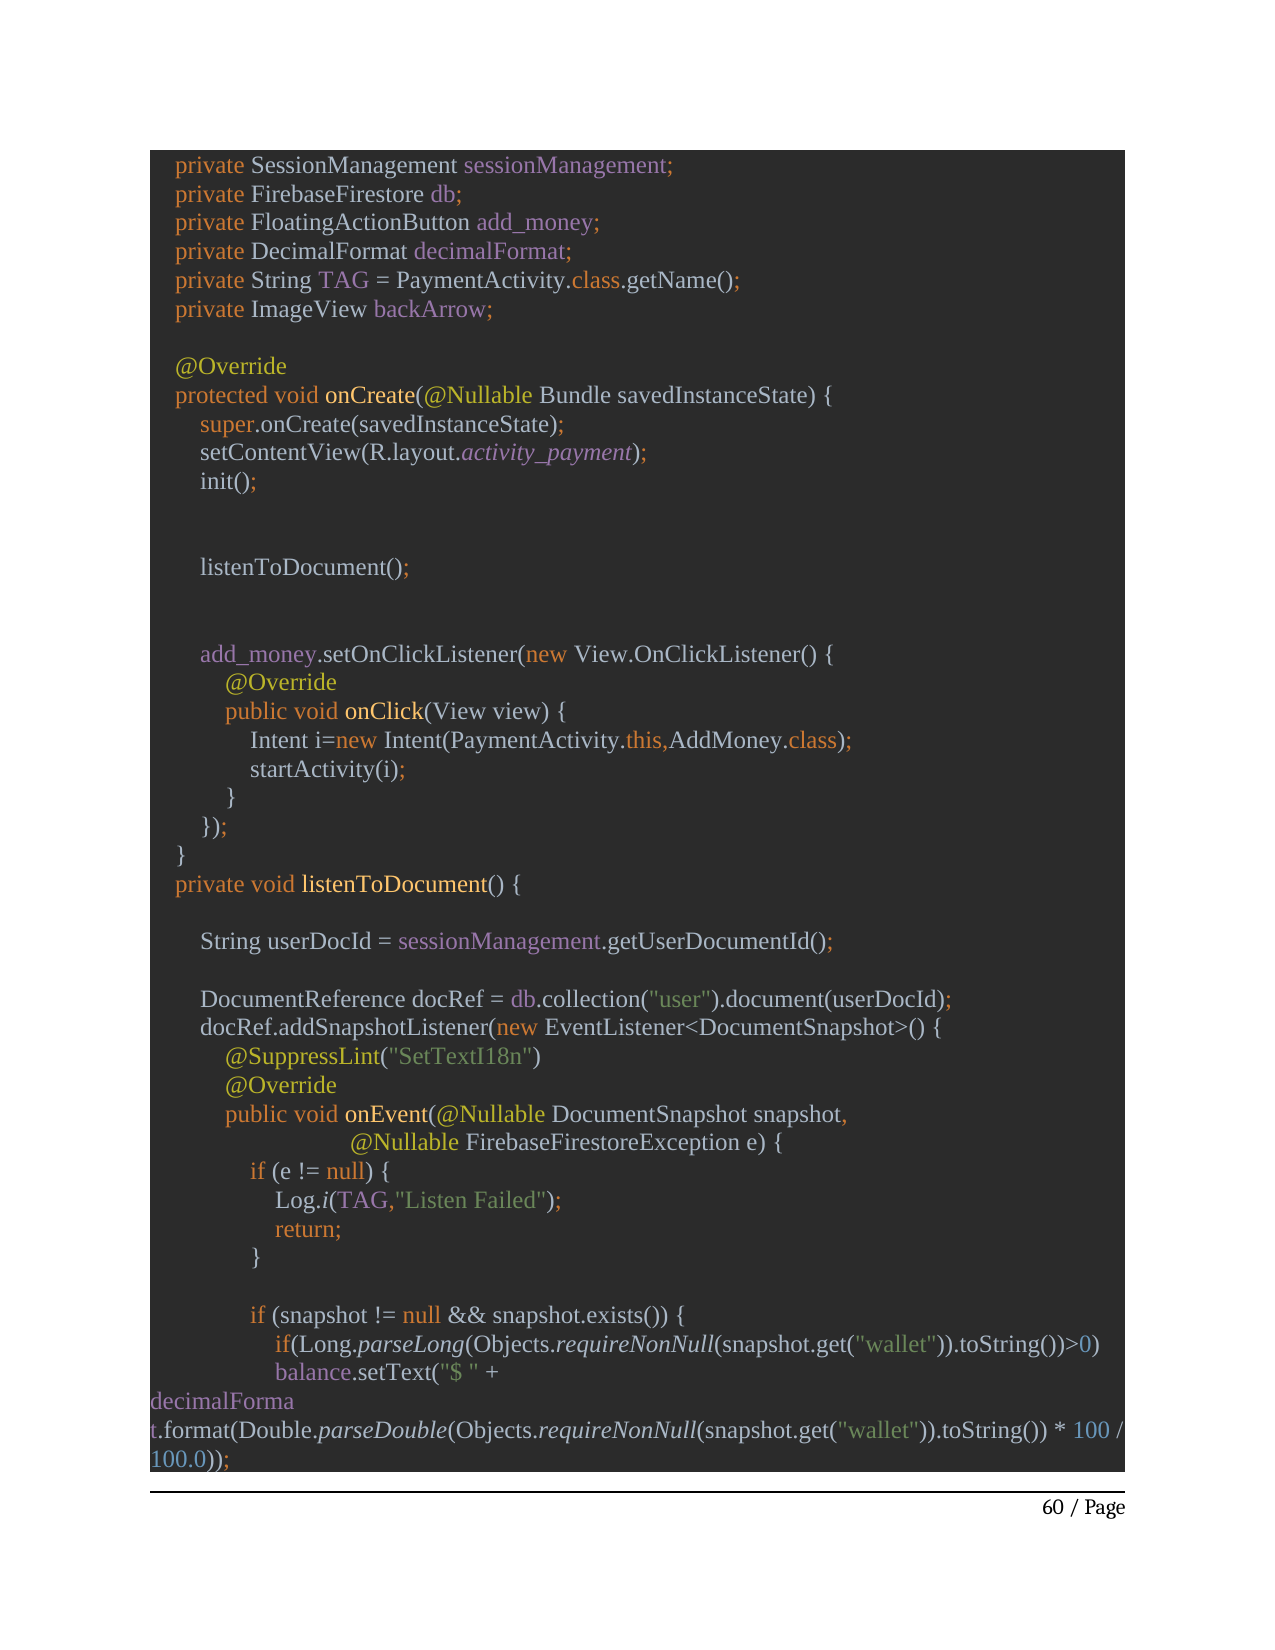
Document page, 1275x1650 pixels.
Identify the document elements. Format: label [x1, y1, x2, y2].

text [150, 150, 1125, 1472]
